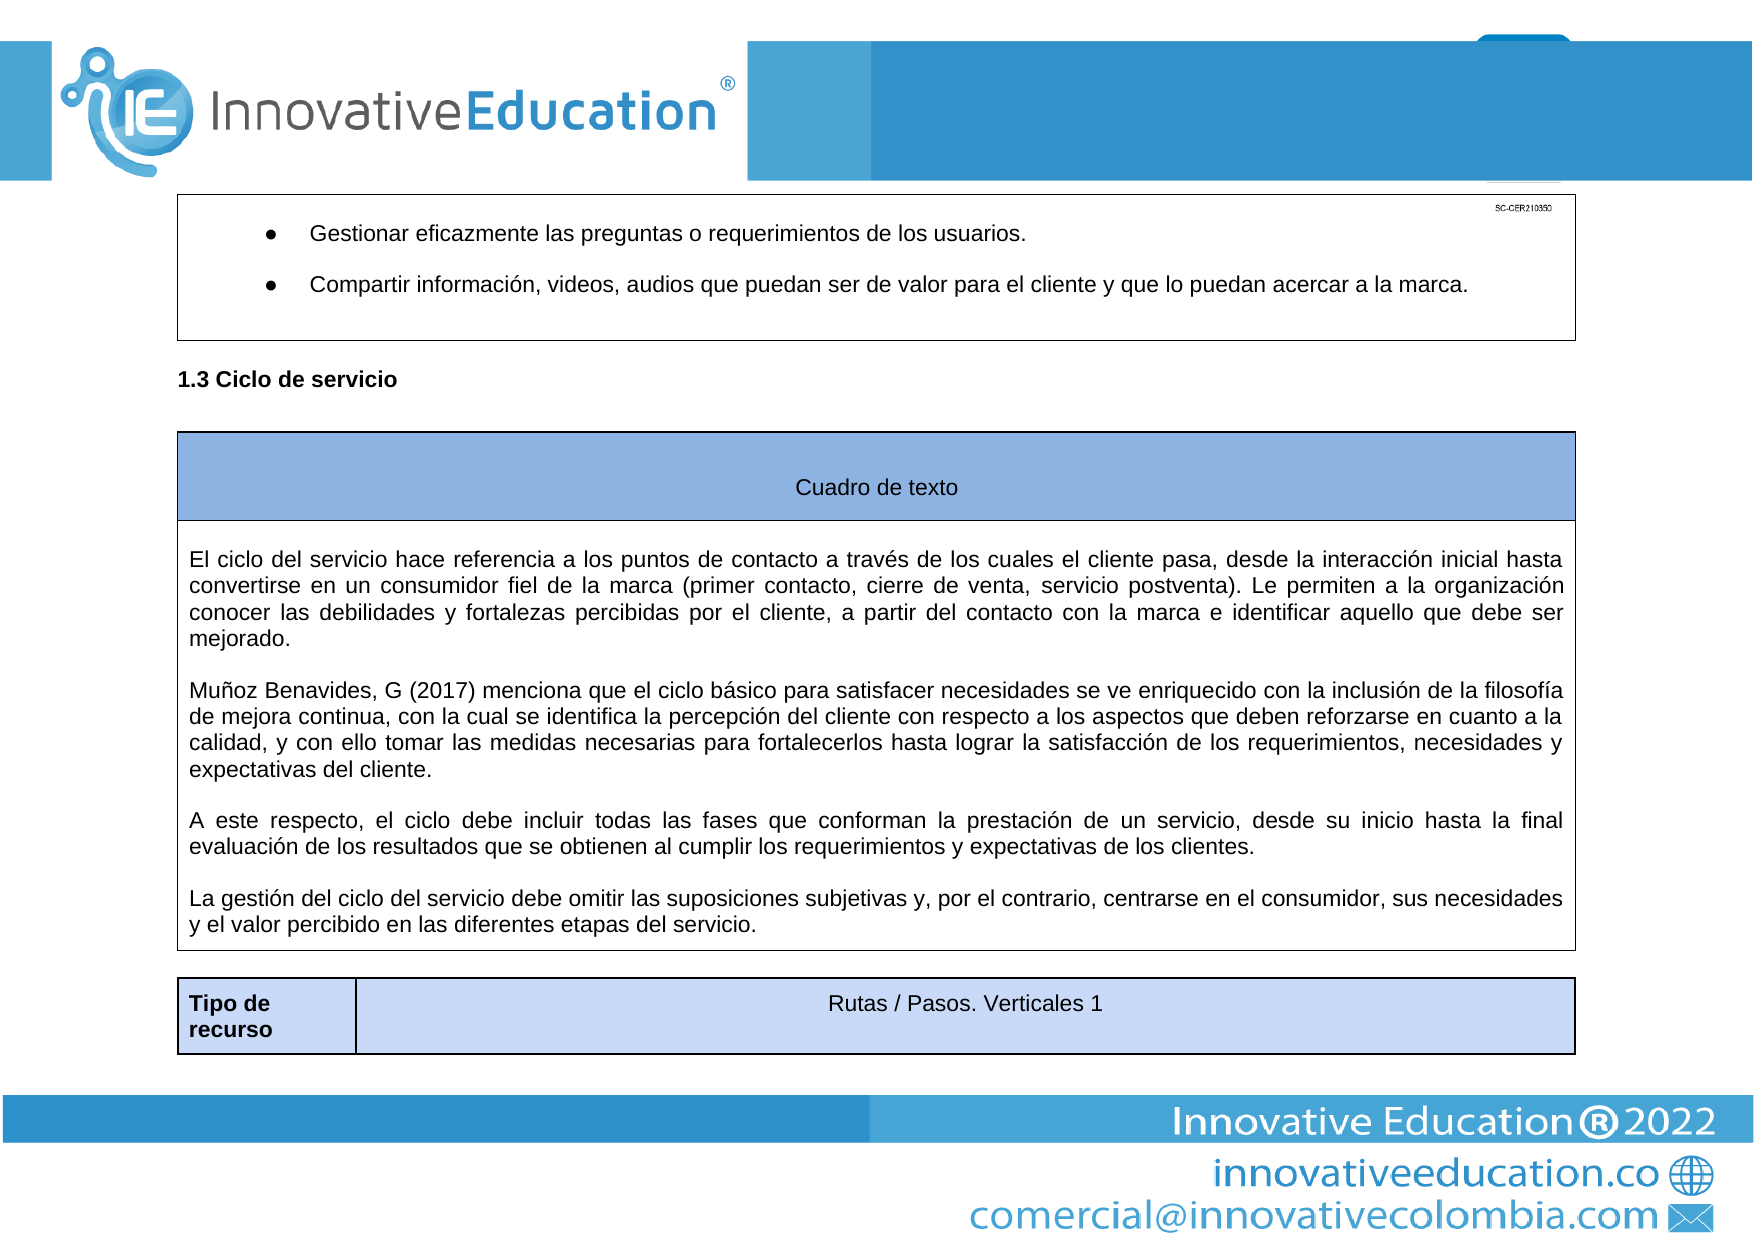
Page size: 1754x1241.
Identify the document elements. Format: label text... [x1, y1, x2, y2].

table_cell El ciclo del servicio hace referencia a los puntos de contacto a través de los cuales el cliente pasa, desde la interacción inicial hasta convertirse en un consumidor fiel de la marca (primer contacto, cierre de venta, servicio postventa). Le permiten a la organización conocer las debilidades y fortalezas percibidas por el cliente, a partir del contacto con la marca e identificar aquello que debe ser mejorado. Muñoz Benavides, G (2017) menciona que el ciclo básico para satisfacer necesidades se ve enriquecido con la inclusión de la filosofía de mejora continua, con la cual se identifica la percepción del cliente con respecto a los aspectos que deben reforzarse en cuanto a la calidad, y con ello tomar las medidas necesarias para fortalecerlos hasta lograr la satisfacción de los requerimientos, necesidades y expectativas del cliente. A este respecto, el ciclo debe incluir todas las fases que conforman la prestación de un servicio, desde su inicio hasta la final evaluación de los resultados que se obtienen al cumplir los requerimientos y expectativas de los clientes. La gestión del ciclo del servicio debe omitir las suposiciones subjetivas y, por el contrario, centrarse en el consumidor, sus necesidades y el valor percibido en las diferentes etapas del servicio. [178, 521, 1575, 950]
table_header Tipo de recurso [179, 979, 355, 1053]
picture [2, 1093, 1754, 1239]
table_header Cuadro de texto [178, 433, 1575, 520]
picture [0, 28, 1752, 194]
text 1.3 Ciclo de servicio [177, 366, 1577, 393]
table_header Rutas / Pasos. Verticales 1 [357, 979, 1574, 1053]
